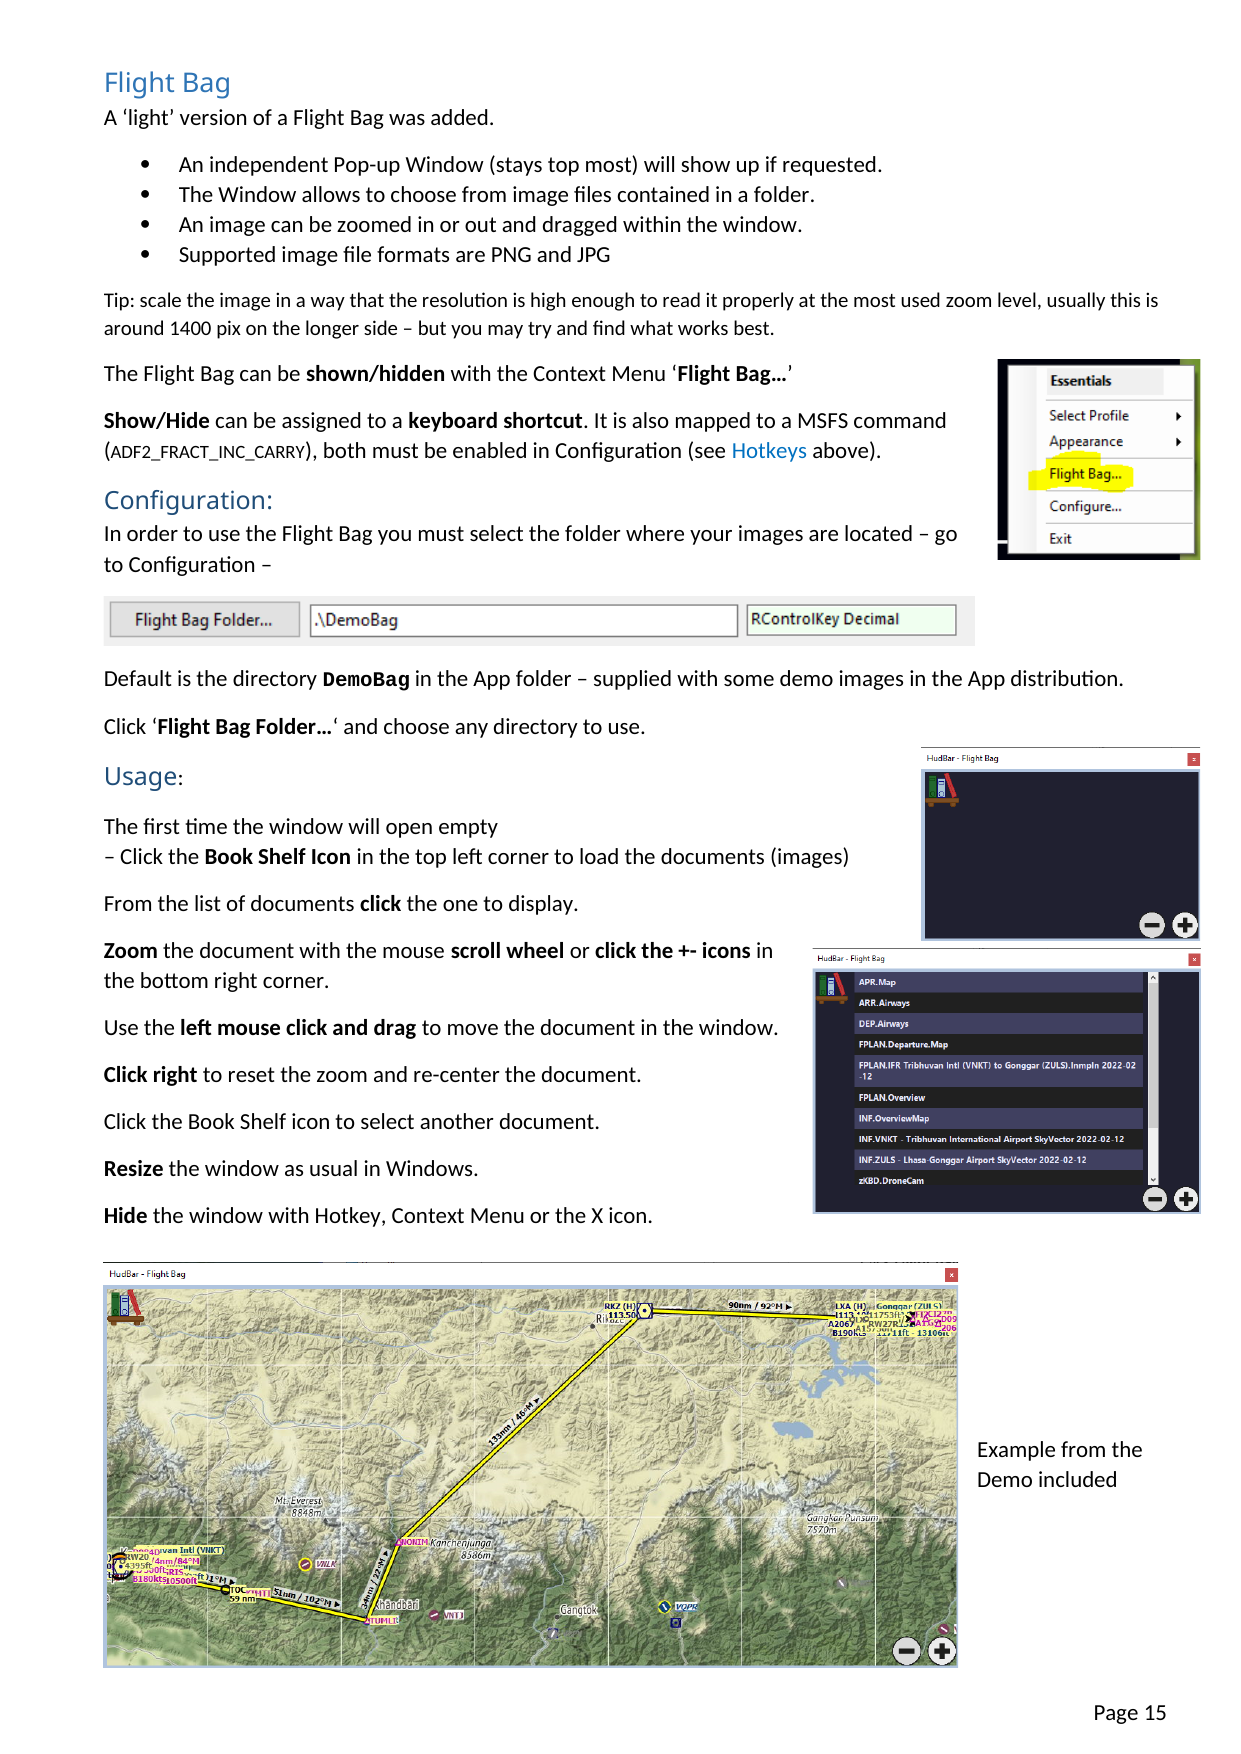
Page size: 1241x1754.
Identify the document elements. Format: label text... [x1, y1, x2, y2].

picture [997, 359, 1201, 560]
text Default is the directory DemoBag in the App folder – supplied with some demo images in the App distribution. [103, 664, 1167, 693]
text Usage: [103, 759, 921, 793]
text A ‘light’ version of a Flight Bag was added. [103, 103, 1167, 131]
text Zoom the document with the mouse scroll wheel or click the +- icons in the bottom right corner. [103, 936, 1167, 994]
list The Window allows to choose from image files contained in a folder. [141, 180, 1167, 208]
text Click ‘Flight Bag Folder…‘ and choose any directory to use. [103, 712, 1167, 740]
list An independent Pop-up Window (stays top most) will show up if requested. [141, 150, 1167, 178]
list An image can be zoomed in or out and dragged within the window. [141, 210, 1167, 238]
text The first time the window will open empty – Click the Book Shelf Icon in the top left corner to load the documents (images) [103, 812, 921, 870]
text From the list of documents click the one to display. [103, 889, 921, 917]
picture [103, 596, 975, 646]
text Show/Hide can be assigned to a keyboard shortcut. It is also mapped to a MSFS command (ADF2_FRACT_INC_CARRY), both must be enabled in Configuration (see Hotkeys above). [103, 406, 997, 464]
picture [103, 1262, 959, 1668]
text The Flight Bag can be shown/hidden with the Context Menu ‘Flight Bag…’ [103, 359, 997, 387]
text Example from the Demo included [959, 1435, 1167, 1493]
text Hide the window with Hotkey, Context Menu or the X icon. [103, 1201, 1167, 1229]
picture [921, 747, 1201, 941]
text In order to use the Flight Bag you must select the folder where your images are located – go to Configuration – [103, 519, 1167, 578]
text Tip: scale the image in a way that the resolution is high enough to read it properly at the most used zoom level, usually this is around 1400 pix on the longer side – but you may try and find what works best. [103, 287, 1167, 340]
text Click the Book Shelf icon to select another document. [103, 1107, 812, 1135]
text Resize the window as usual in Windows. [103, 1154, 812, 1182]
text Click right to reset the zoom and re-center the document. [103, 1060, 812, 1088]
subtitle Flight Bag [103, 63, 1167, 100]
list Supported image file formats are PNG and JPG [141, 241, 1167, 268]
text Use the left mouse click and drag to move the document in the window. [103, 1013, 812, 1041]
picture [812, 948, 1201, 1214]
subtitle Configuration: [103, 483, 997, 517]
